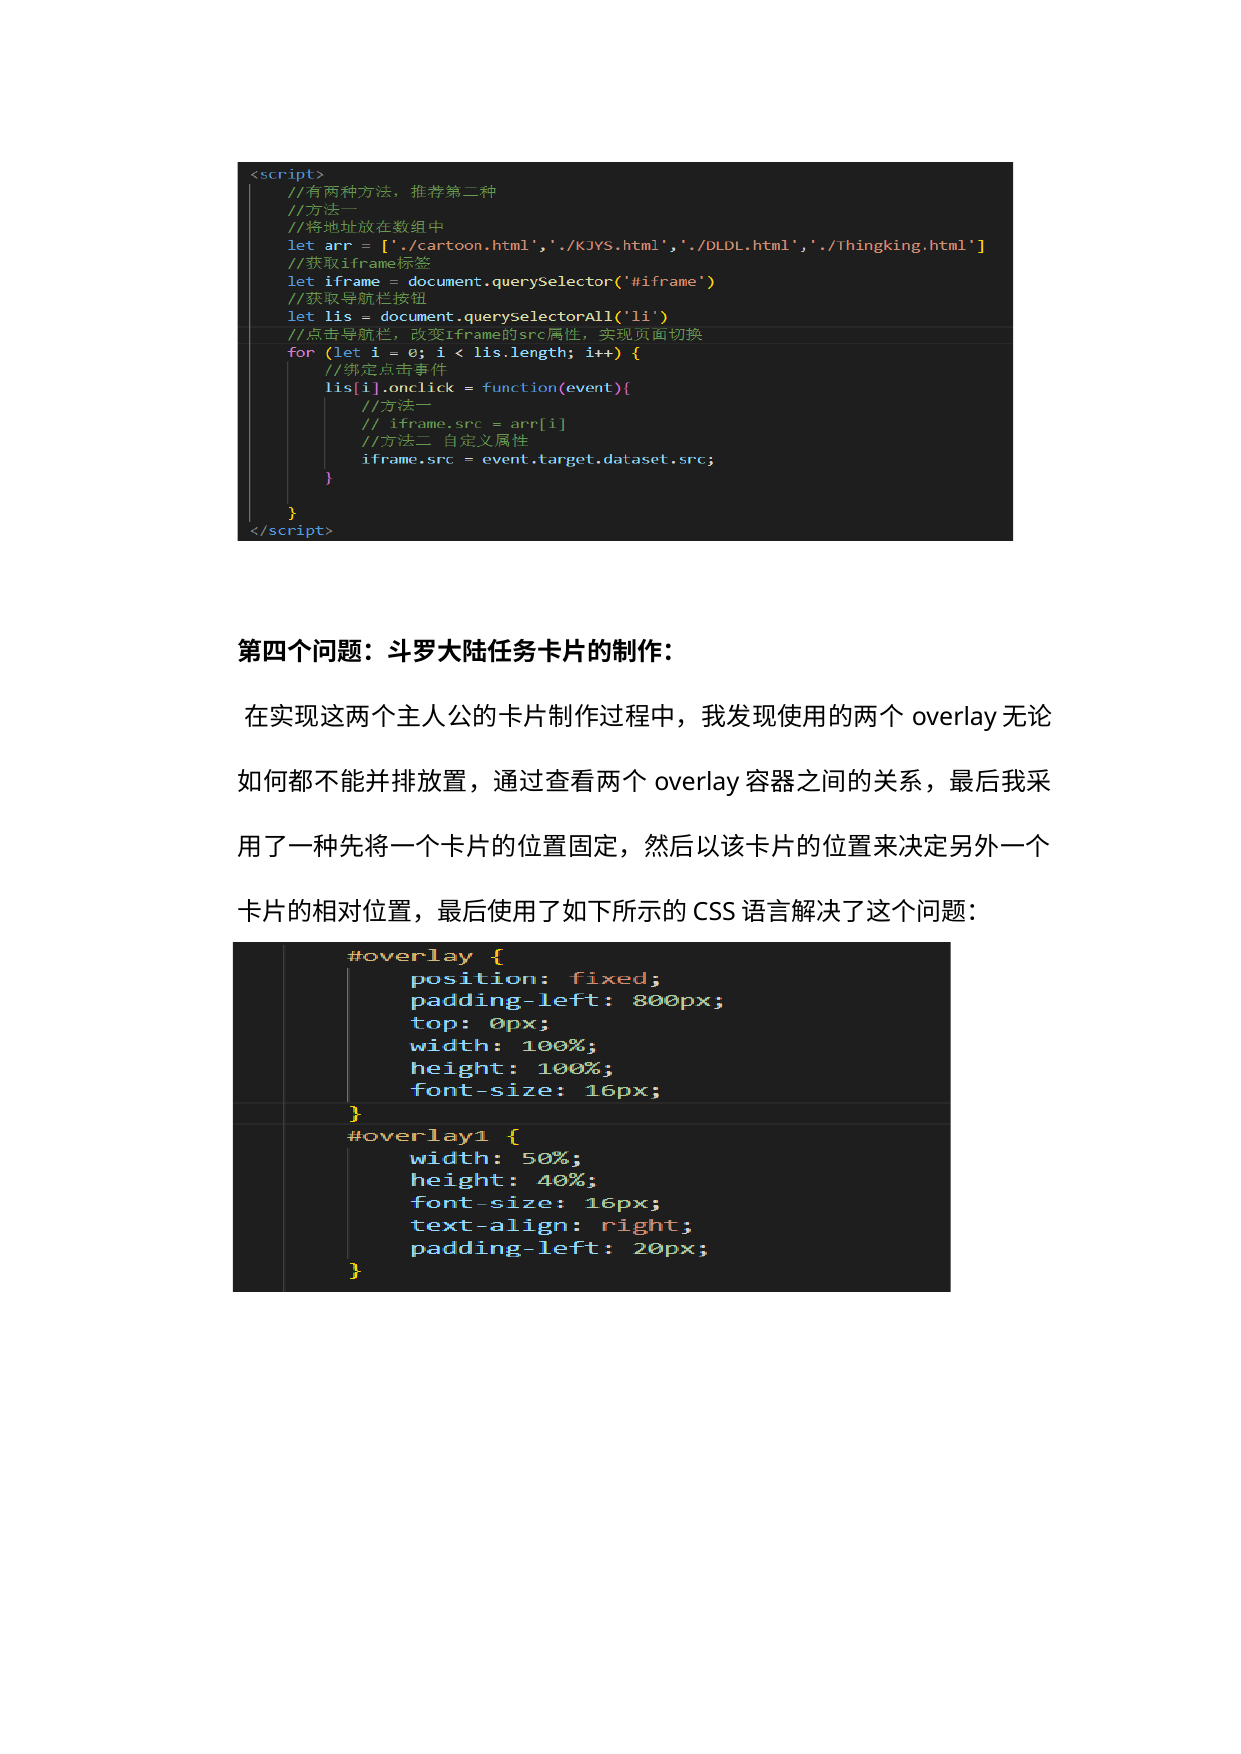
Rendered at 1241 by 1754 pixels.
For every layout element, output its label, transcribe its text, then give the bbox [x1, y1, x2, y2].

picture [237, 162, 1014, 541]
picture [232, 942, 951, 1292]
text 第四个问题：斗罗大陆任务卡片的制作： [187, 617, 1053, 682]
list 在实现这两个主人公的卡片制作过程中，我发现使用的两个overlay无论如何都不能并排放置，通过查看两个overlay容器之间的关系，最后我采用了一种先将一个卡片的位置固定，然后以该卡片的位置来决定另外一个卡片的相对位置，最后使用了如下所示的CSS语言解决了这个问题： [187, 682, 1053, 942]
